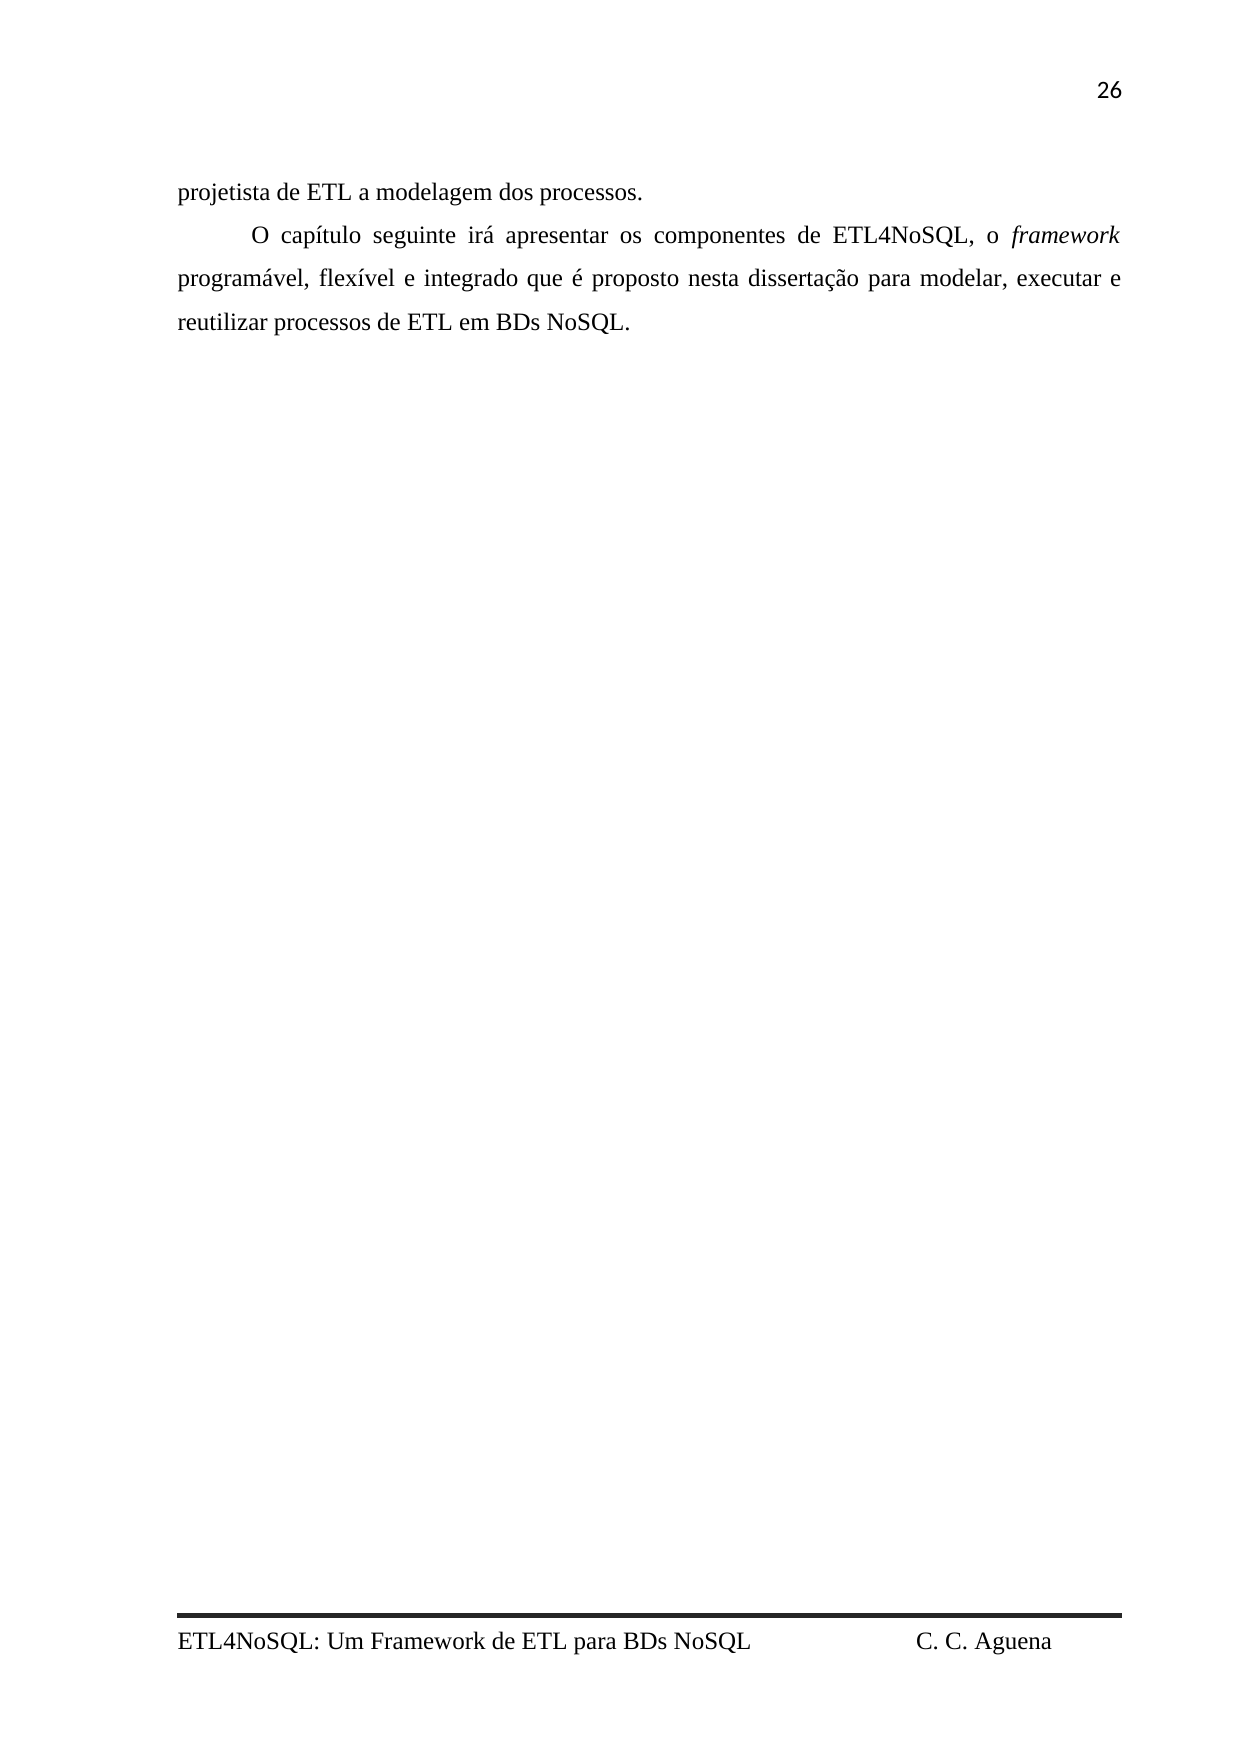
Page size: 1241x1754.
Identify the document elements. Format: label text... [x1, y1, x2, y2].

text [177, 177, 1122, 206]
text O capítulo seguinte irá apresentar os componentes de ETL4NoSQL, o framework programável, flexível e integrado que é proposto nesta dissertação para modelar, executar e reutilizar processos de ETL em BDs NoSQL. [177, 220, 1122, 335]
